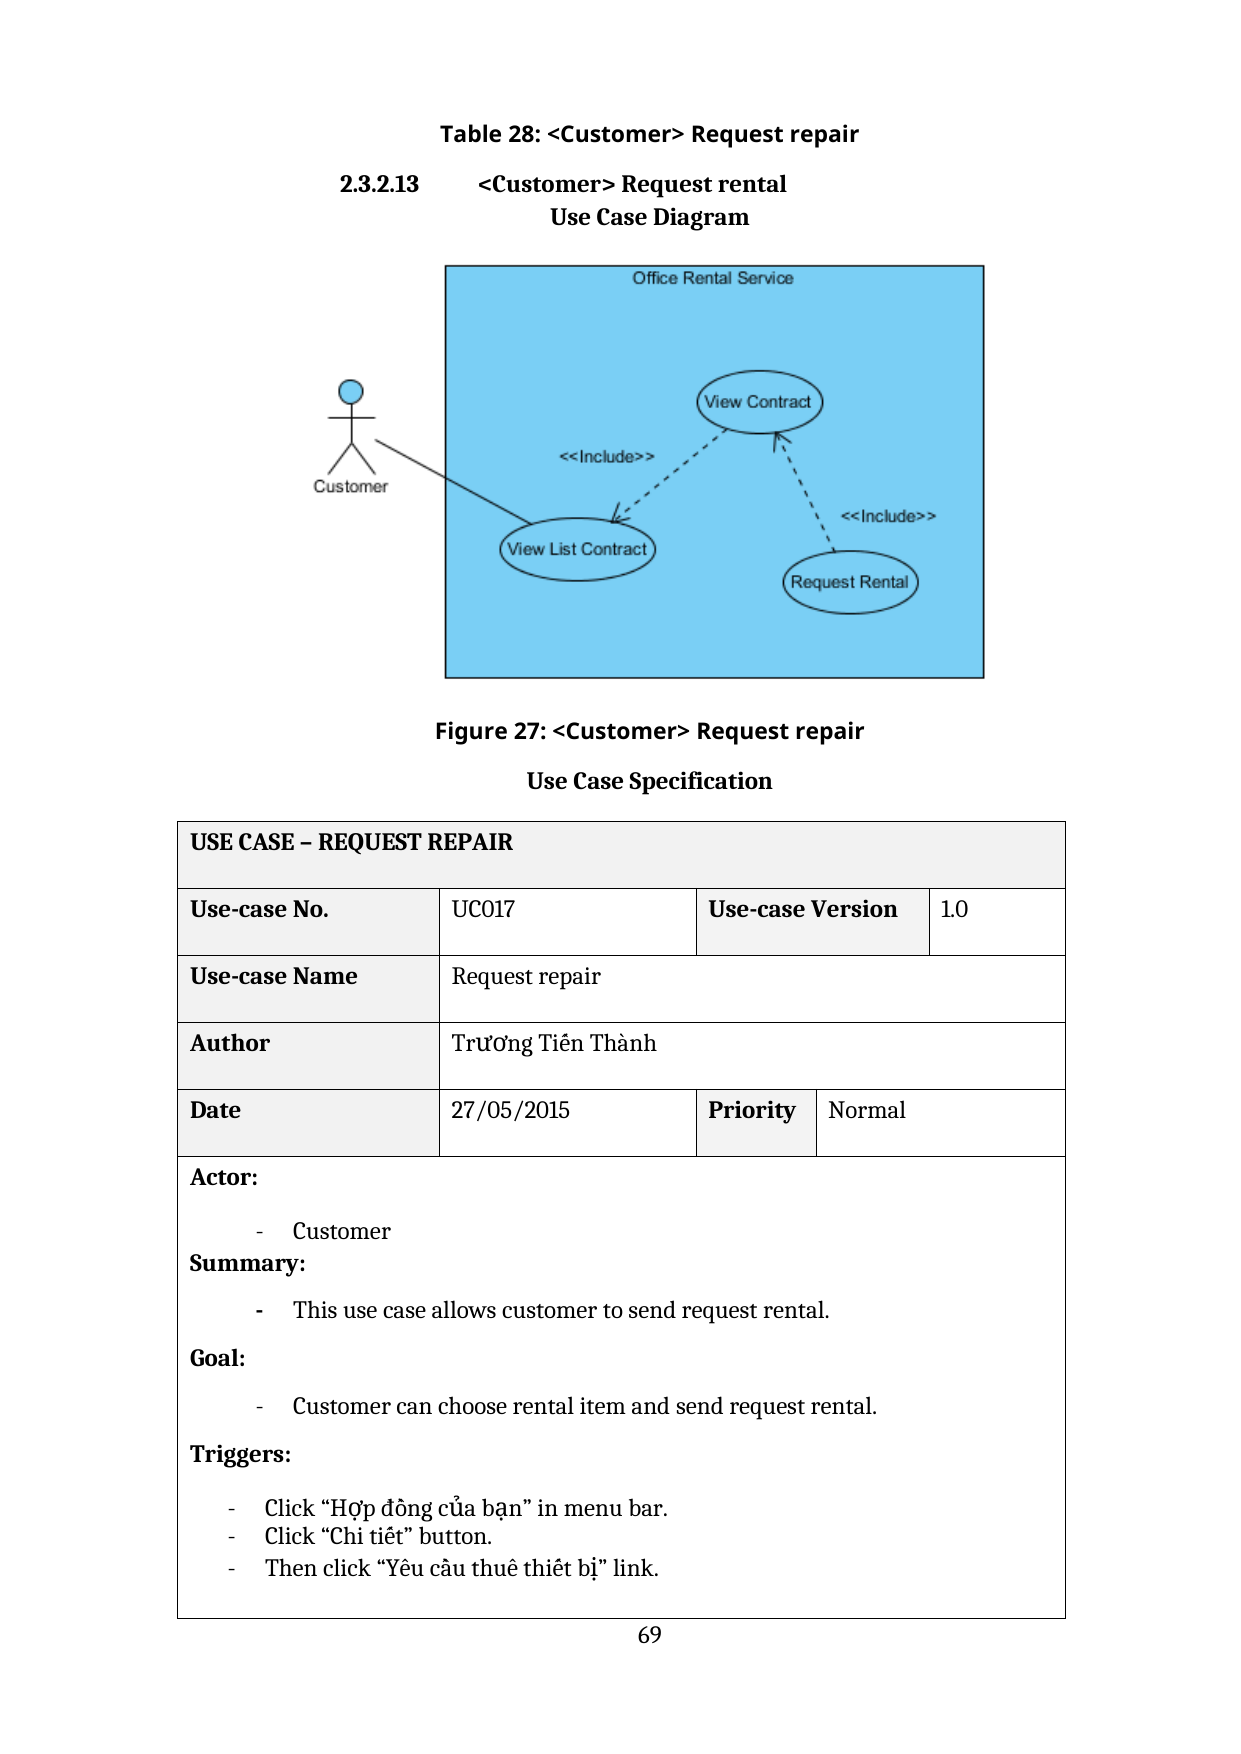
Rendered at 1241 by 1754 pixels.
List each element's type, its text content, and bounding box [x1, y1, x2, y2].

table_cell 1.0 [930, 889, 1065, 955]
table_cell Request repair [440, 956, 1065, 1022]
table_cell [178, 1157, 1065, 1617]
table_cell Author [178, 1023, 439, 1089]
text Use Case Diagram [177, 203, 1122, 232]
table_cell Use-case Version [697, 889, 929, 955]
table_cell Normal [817, 1090, 1065, 1156]
table_cell Date [178, 1090, 439, 1156]
text Use Case Specification [177, 767, 1122, 796]
table_cell Trương Tiến Thành [440, 1023, 1065, 1089]
subtitle <Customer> Request rental [340, 170, 1122, 199]
table_cell Use-case Name [178, 956, 439, 1022]
table_cell Use-case No. [178, 889, 439, 955]
table_header USE CASE – REQUEST REPAIR [178, 822, 1065, 888]
table_cell Priority [697, 1090, 816, 1156]
table_cell 27/05/2015 [440, 1090, 696, 1156]
table_cell UC017 [440, 889, 696, 955]
picture [309, 257, 991, 690]
